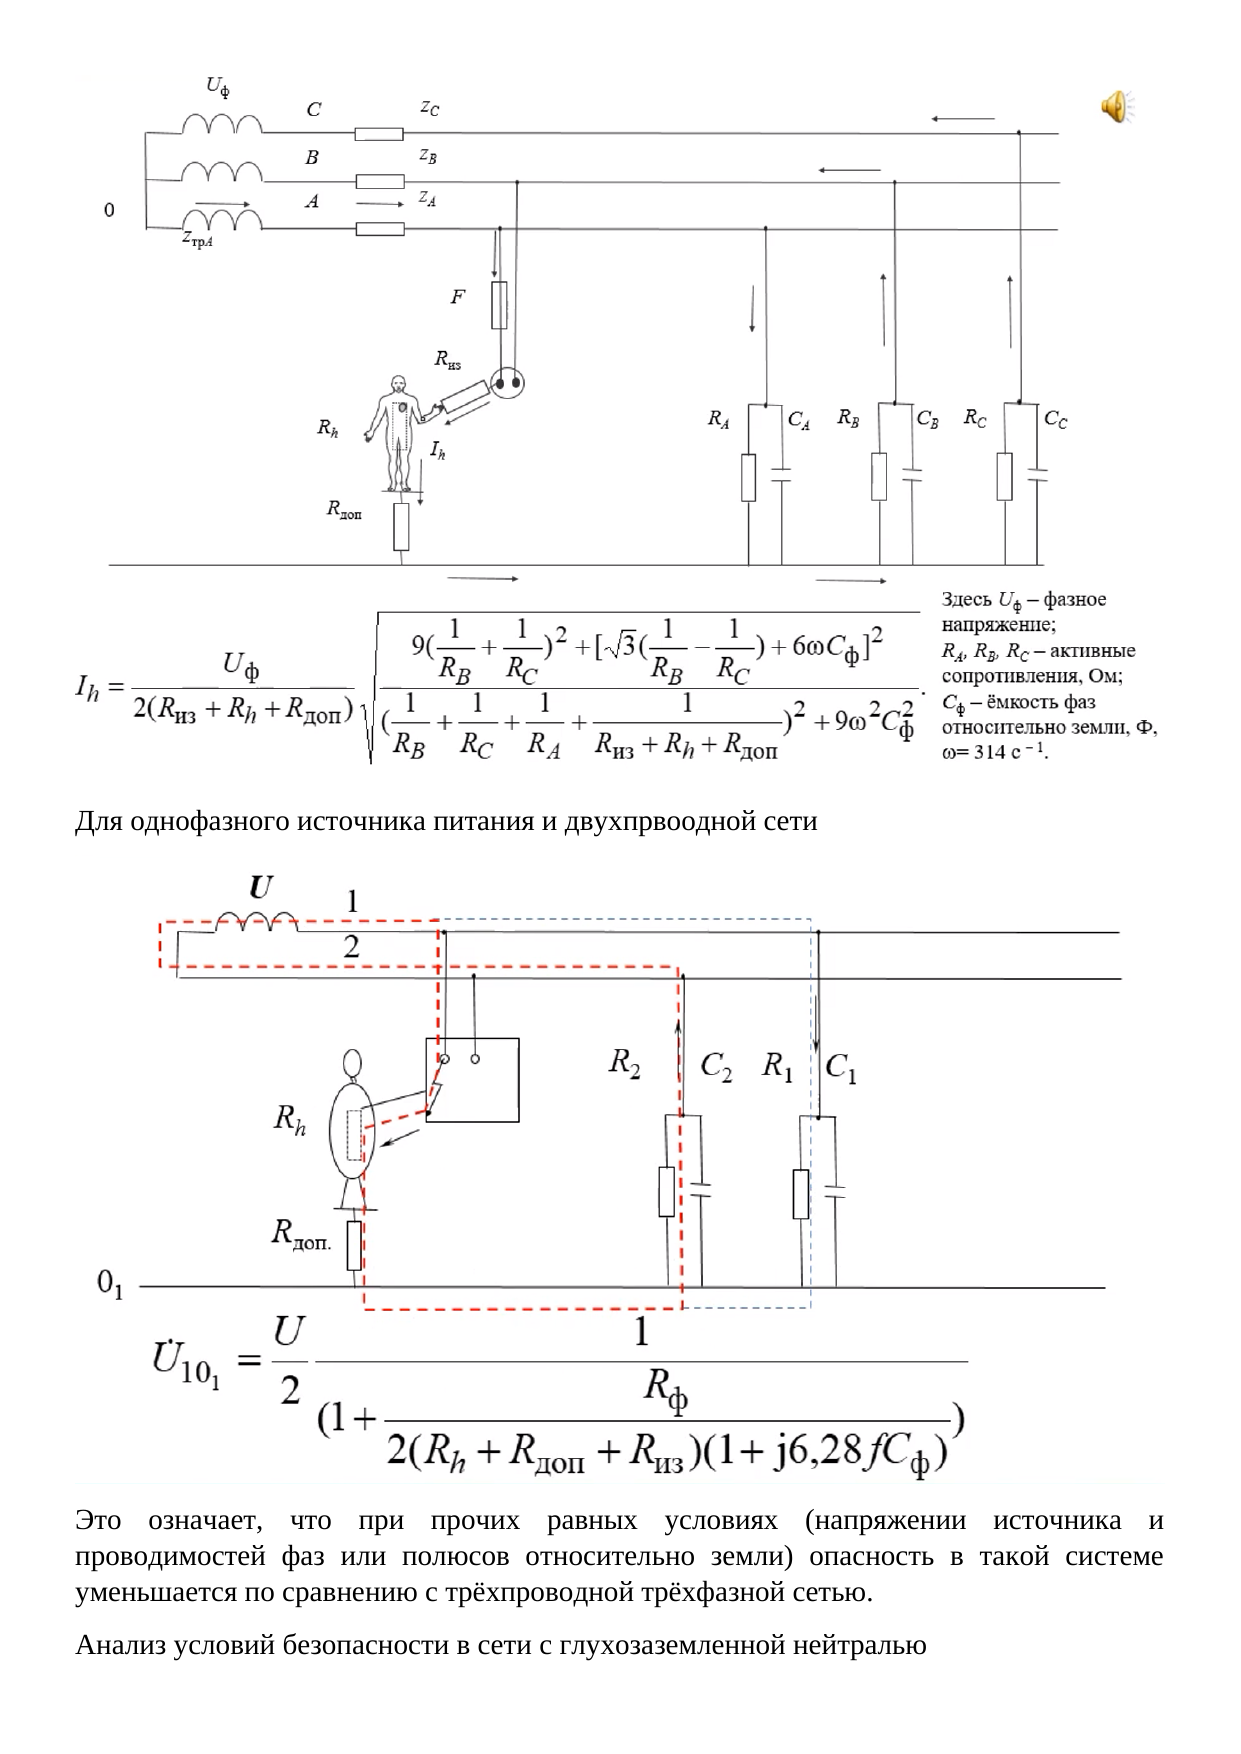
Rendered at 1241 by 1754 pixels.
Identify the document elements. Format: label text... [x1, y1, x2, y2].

picture [75, 75, 1166, 784]
picture [75, 855, 1166, 1484]
text Для однофазного источника питания и двухпрвоодной сети [75, 803, 1165, 836]
text Анализ условий безопасности в сети с глухозаземленной нейтралью [75, 1627, 1165, 1661]
text Это означает, что при прочих равных условиях (напряжении источника и проводимостей фаз или полюсов относительно земли) опасность в такой системе уменьшается по сравнению с трёхпроводной трёхфазной сетью. [75, 1502, 1165, 1608]
